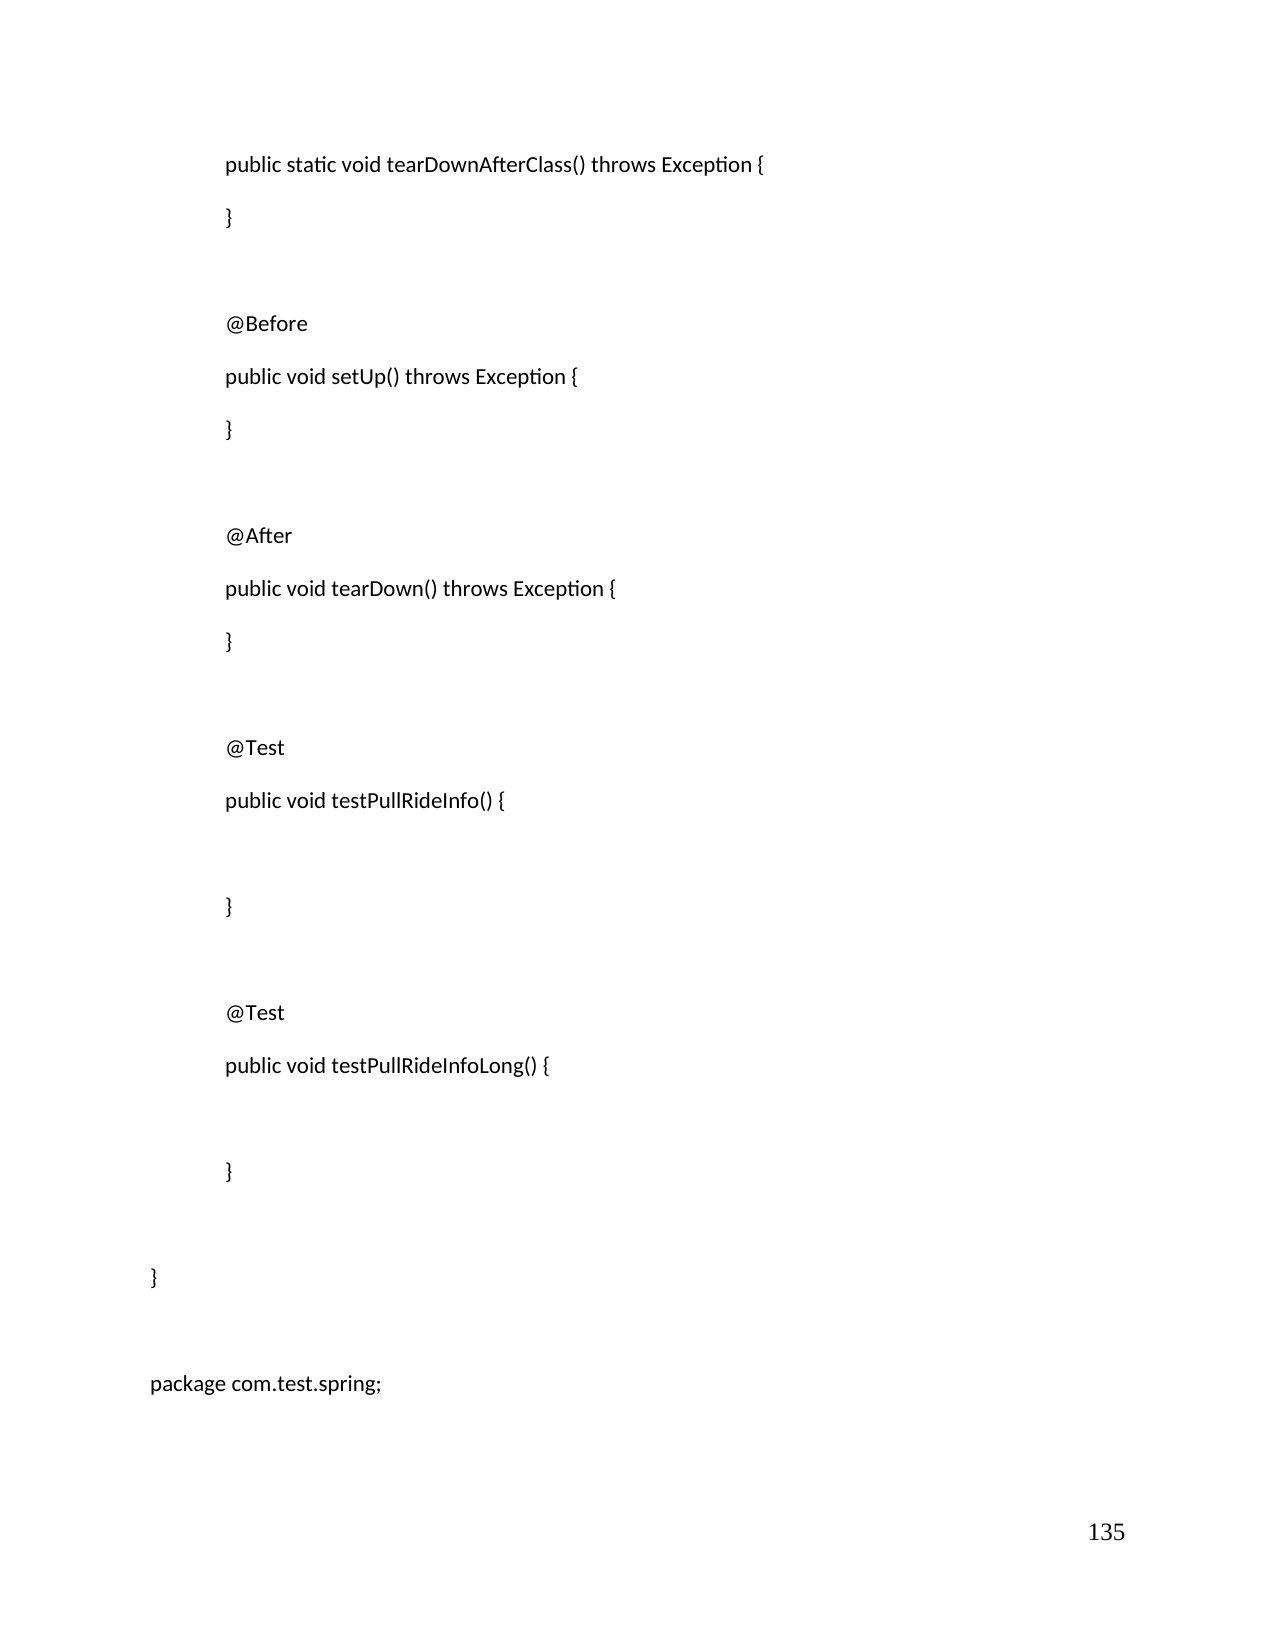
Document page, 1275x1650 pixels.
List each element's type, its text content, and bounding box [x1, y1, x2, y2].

text package com.test.spring; [150, 1369, 1125, 1397]
text } [150, 415, 1125, 443]
text public void testPullRideInfo() { [150, 786, 1125, 814]
text @Test [150, 998, 1125, 1026]
text } [150, 892, 1125, 920]
text public void testPullRideInfoLong() { [150, 1051, 1125, 1079]
text } [150, 203, 1125, 231]
text public void tearDown() throws Exception { [150, 574, 1125, 602]
text @Before [150, 309, 1125, 337]
text @After [150, 521, 1125, 549]
text } [150, 1263, 1125, 1291]
text } [150, 1157, 1125, 1185]
text public void setUp() throws Exception { [150, 362, 1125, 390]
text public static void tearDownAfterClass() throws Exception { [150, 150, 1125, 178]
text } [150, 627, 1125, 655]
text @Test [150, 733, 1125, 761]
